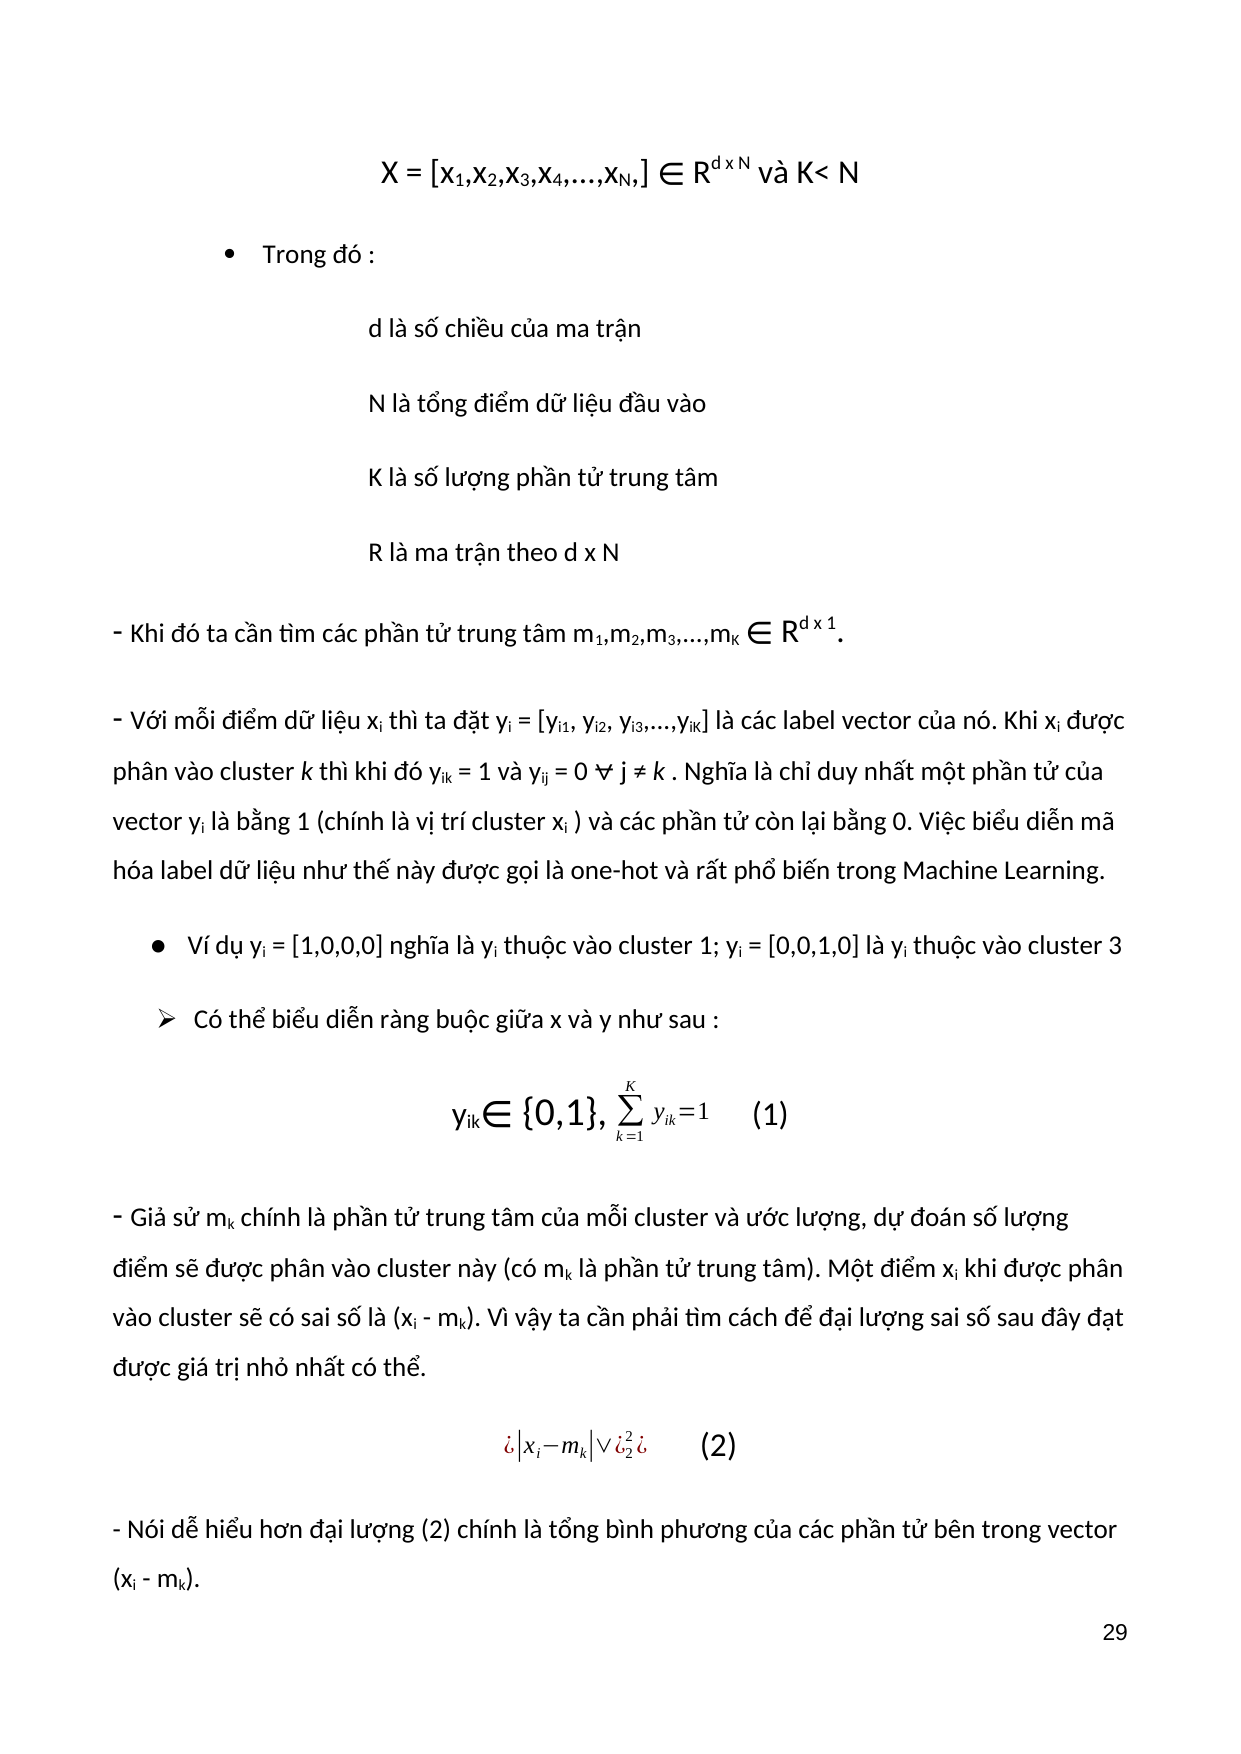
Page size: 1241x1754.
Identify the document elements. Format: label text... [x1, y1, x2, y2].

list Trong đó : [225, 237, 1128, 270]
text - Nói dễ hiểu hơn đại lượng (2) chính là tổng bình phương của các phần tử bên trong vector (xi - mk). [112, 1512, 1128, 1595]
text - Khi đó ta cần tìm các phần tử trung tâm m1,m2,m3,...,mK d x 1. [112, 609, 1128, 651]
list Ví dụ yi = [1,0,0,0] nghĩa là yi thuộc vào cluster 1; yi = [0,0,1,0] là yi thuộc vào cluster 3 [150, 928, 1128, 961]
list Có thể biểu diễn ràng buộc giữa x và y như sau : [156, 1002, 1128, 1036]
text N là tổng điểm dữ liệu đầu vào [262, 386, 1128, 419]
text yik (1) [112, 1077, 1128, 1144]
text - Với mỗi điểm dữ liệu xi thì ta đặt yi = [yi1, yi2, yi3,...,yiK] là các label vector của nó. Khi xi được phân vào cluster k thì khi đó yik = 1 và yijk . Nghĩa là chỉ duy nhất một phần tử của vector yi là bằng 1 (chính là vị trí cluster xi ) và các phần tử còn lại bằng 0. Việc biểu diễn mã hóa label dữ liệu như thế này được gọi là one-hot và rất phổ biến trong Machine Learning. [112, 697, 1128, 887]
text K là số lượng phần tử trung tâm [337, 461, 1128, 494]
text - Giả sử mk chính là phần tử trung tâm của mỗi cluster và ước lượng, dự đoán số lượng điểm sẽ được phân vào cluster này (có mk là phần tử trung tâm). Một điểm xi khi được phân vào cluster sẽ có sai số là (xi - mk). Vì vậy ta cần phải tìm cách để đại lượng sai số sau đây đạt được giá trị nhỏ nhất có thể. [112, 1194, 1128, 1383]
text R là ma trận theo d x N [337, 535, 1128, 568]
text (2) [112, 1424, 1128, 1467]
text X = [x1,x2,x3,x4,...,xN,d x N và K< N [112, 150, 1128, 191]
text d là số chiều của ma trận [337, 312, 1128, 345]
